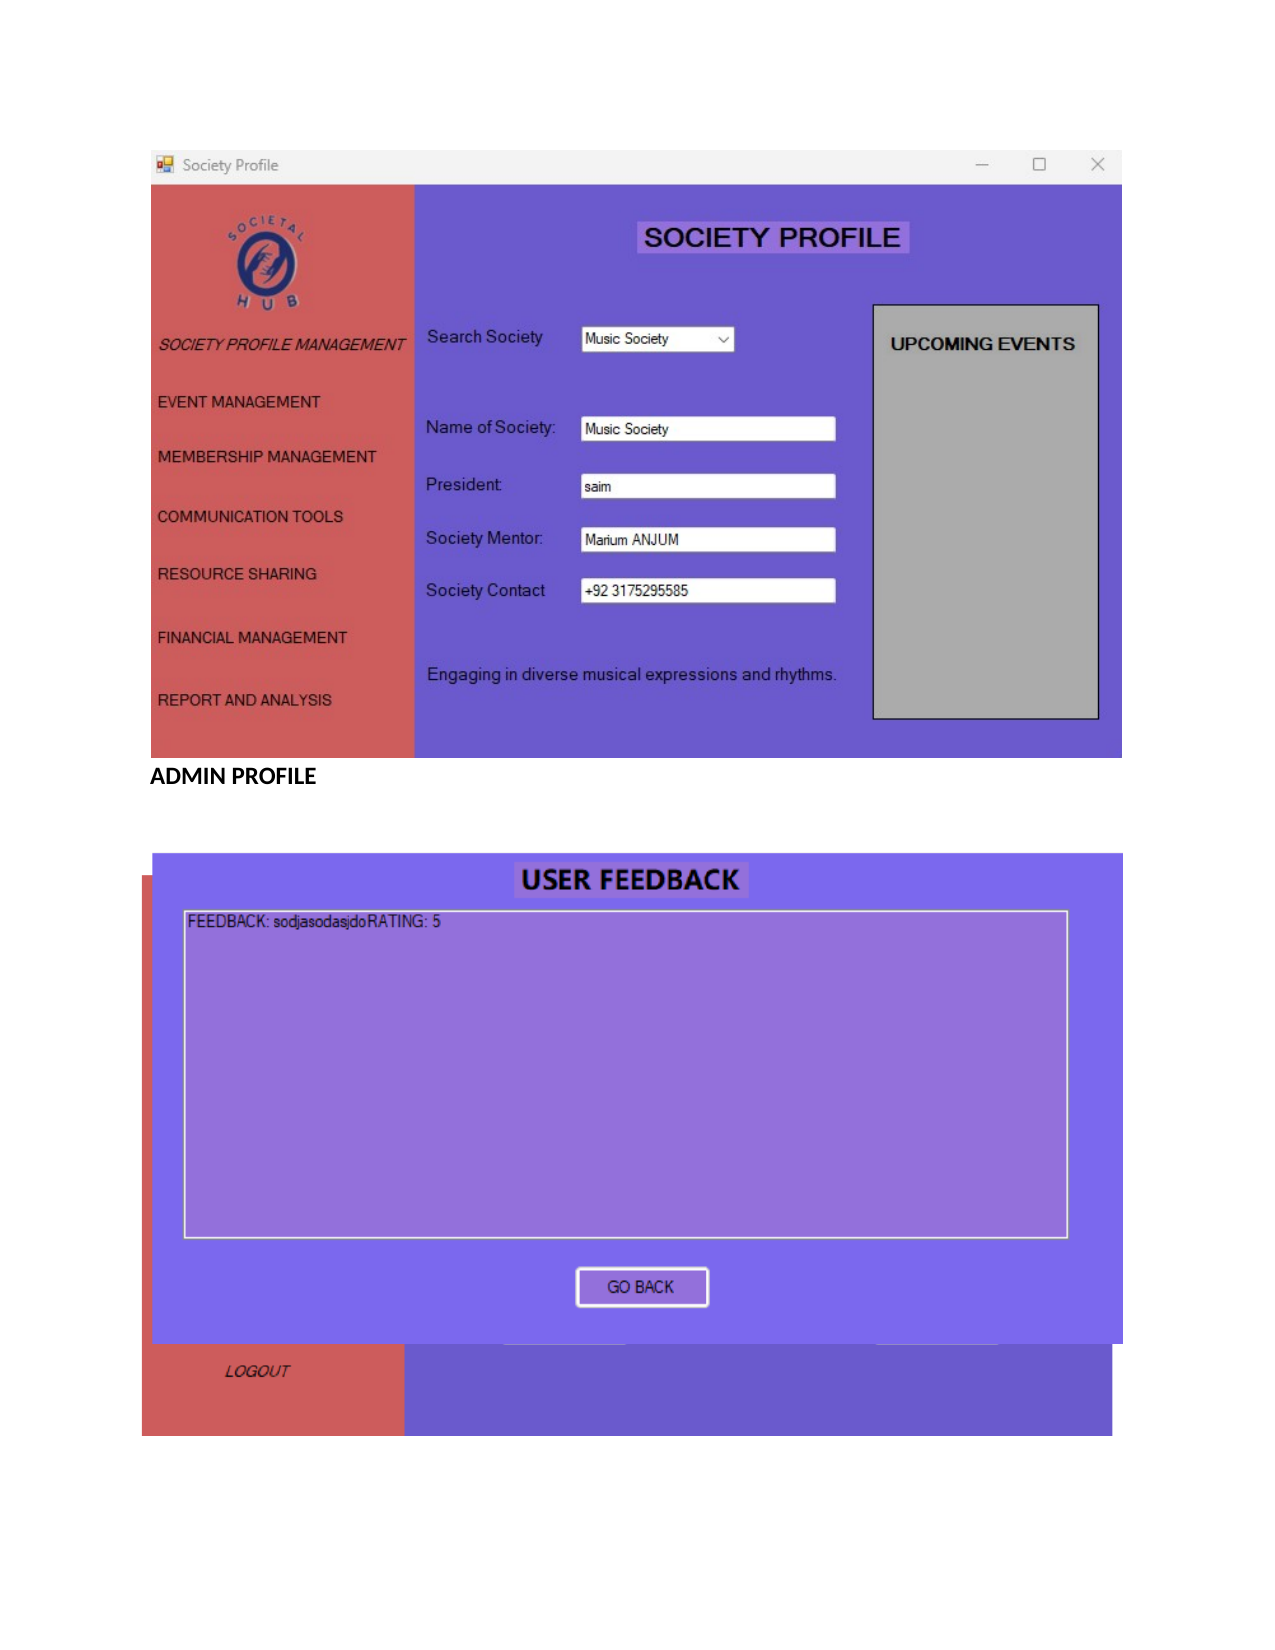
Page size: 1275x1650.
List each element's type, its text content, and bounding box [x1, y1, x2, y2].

picture [150, 150, 1122, 756]
picture [140, 852, 1122, 1435]
